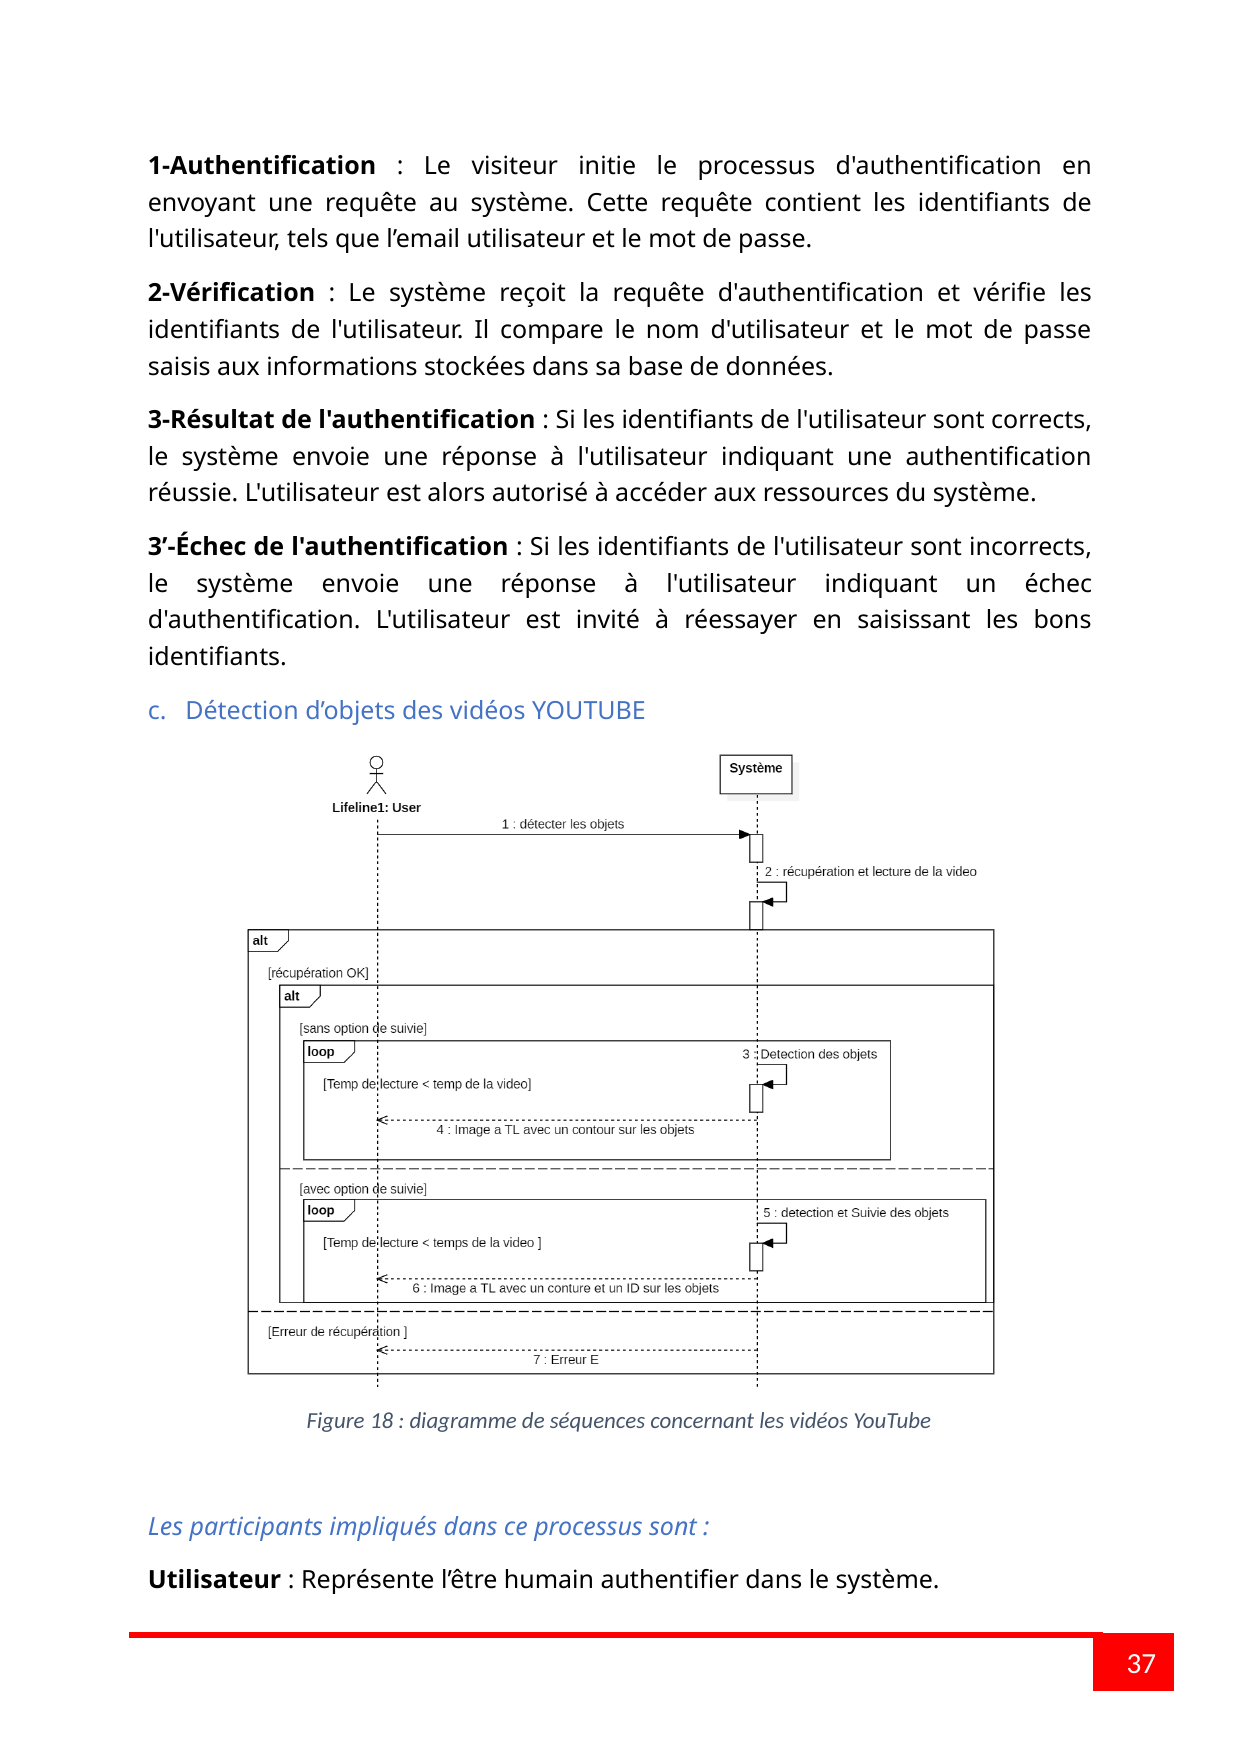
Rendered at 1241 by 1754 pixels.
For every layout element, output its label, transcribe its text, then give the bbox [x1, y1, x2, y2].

text Figure 18 : diagramme de séquences concernant les vidéos YouTube [148, 1406, 1093, 1434]
text 1-Authentification : Le visiteur initie le processus d'authentification en envoyant une requête au système. Cette requête contient les identifiants de l'utilisateur, tels que l’email utilisateur et le mot de passe. [148, 148, 1093, 255]
text Les participants impliqués dans ce processus sont : [148, 1508, 1093, 1543]
text 2-Vérification : Le système reçoit la requête d'authentification et vérifie les identifiants de l'utilisateur. Il compare le nom d'utilisateur et le mot de passe saisis aux informations stockées dans sa base de données. [148, 274, 1093, 382]
picture [238, 745, 1002, 1387]
text Utilisateur : Représente l’être humain authentifier dans le système. [148, 1562, 1093, 1596]
text Détection d’objets des vidéos YOUTUBE [148, 692, 1093, 726]
text 3-Résultat de l'authentification : Si les identifiants de l'utilisateur sont corrects, le système envoie une réponse à l'utilisateur indiquant une authentification réussie. L'utilisateur est alors autorisé à accéder aux ressources du système. [148, 402, 1093, 509]
text 3’-Échec de l'authentification : Si les identifiants de l'utilisateur sont incorrects, le système envoie une réponse à l'utilisateur indiquant un échec d'authentification. L'utilisateur est invité à réessayer en saisissant les bons identifiants. [148, 528, 1093, 673]
